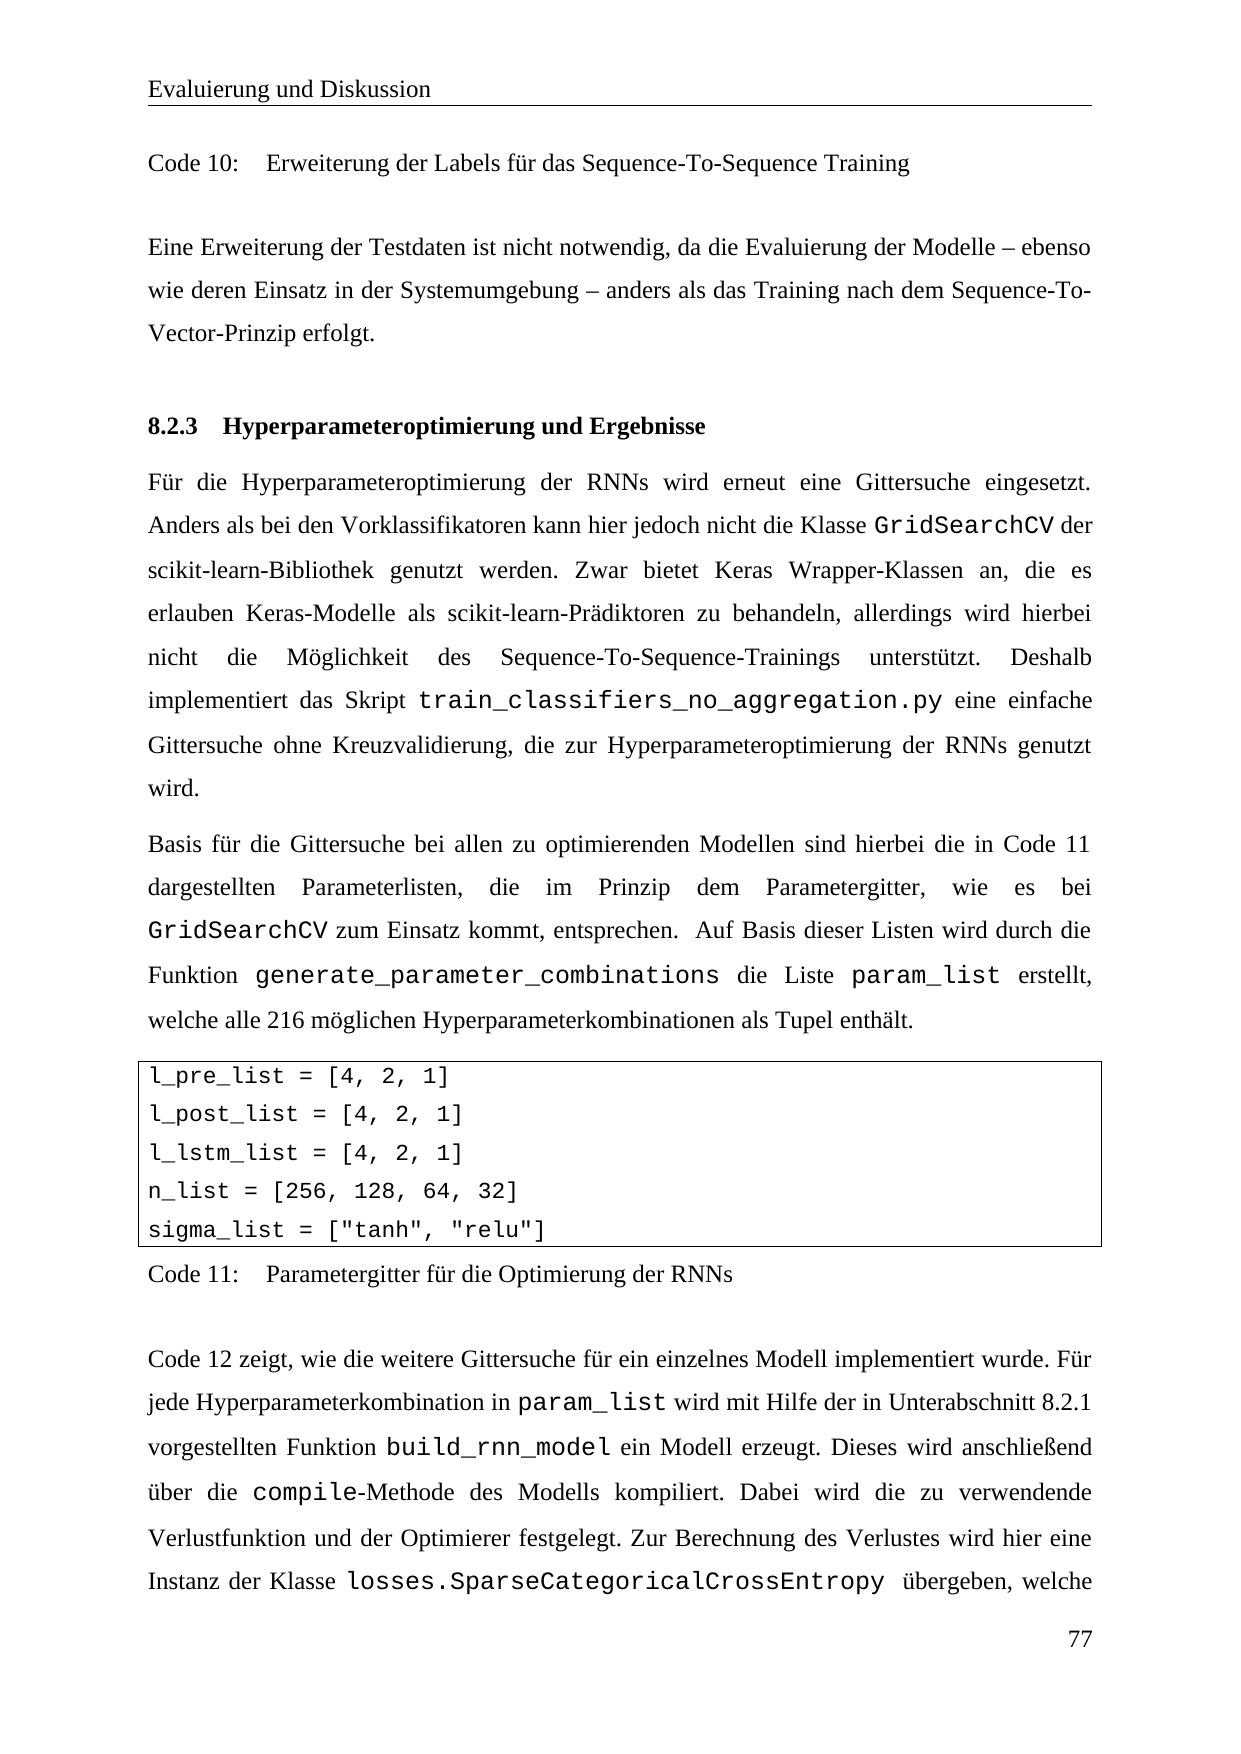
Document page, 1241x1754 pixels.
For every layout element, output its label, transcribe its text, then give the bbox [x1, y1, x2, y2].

text Basis für die Gittersuche bei allen zu optimierenden Modellen sind hierbei die in Code 11 dargestellten Parameterlisten, die im Prinzip dem Parametergitter, wie es bei GridSearchCV zum Einsatz kommt, entsprechen. Auf Basis dieser Listen wird durch die Funktion generate_parameter_combinations die Liste param_list erstellt, welche alle 216 möglichen Hyperparameterkombinationen als Tupel enthält. [148, 829, 1092, 1034]
text Eine Erweiterung der Testdaten ist nicht notwendig, da die Evaluierung der Modelle – ebenso wie deren Einsatz in der Systemumgebung – anders als das Training nach dem Sequence-To-Vector-Prinzip erfolgt. [148, 232, 1092, 347]
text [148, 1344, 1092, 1597]
text Für die Hyperparameteroptimierung der RNNs wird erneut eine Gittersuche eingesetzt. Anders als bei den Vorklassifikatoren kann hier jedoch nicht die Klasse GridSearchCV der scikit-learn-Bibliothek genutzt werden. Zwar bietet Keras Wrapper-Klassen an, die es erlauben Keras-Modelle als scikit-learn-Prädiktoren zu behandeln, allerdings wird hierbei nicht die Möglichkeit des Sequence-To-Sequence-Trainings unterstützt. Deshalb implementiert das Skript train_classifiers_no_aggregation.py eine einfache Gittersuche ohne Kreuzvalidierung, die zur Hyperparameteroptimierung der RNNs genutzt wird. [148, 467, 1092, 802]
text n_list = [256, 128, 64, 32] [139, 1176, 1101, 1205]
text sigma_list = ["tanh", "relu"] [139, 1215, 1101, 1246]
text l_pre_list = [4, 2, 1] [139, 1062, 1101, 1090]
subtitle Hyperparameteroptimierung und Ergebnisse [148, 411, 1092, 440]
text l_lstm_list = [4, 2, 1] [139, 1138, 1101, 1167]
text l_post_list = [4, 2, 1] [139, 1099, 1101, 1128]
